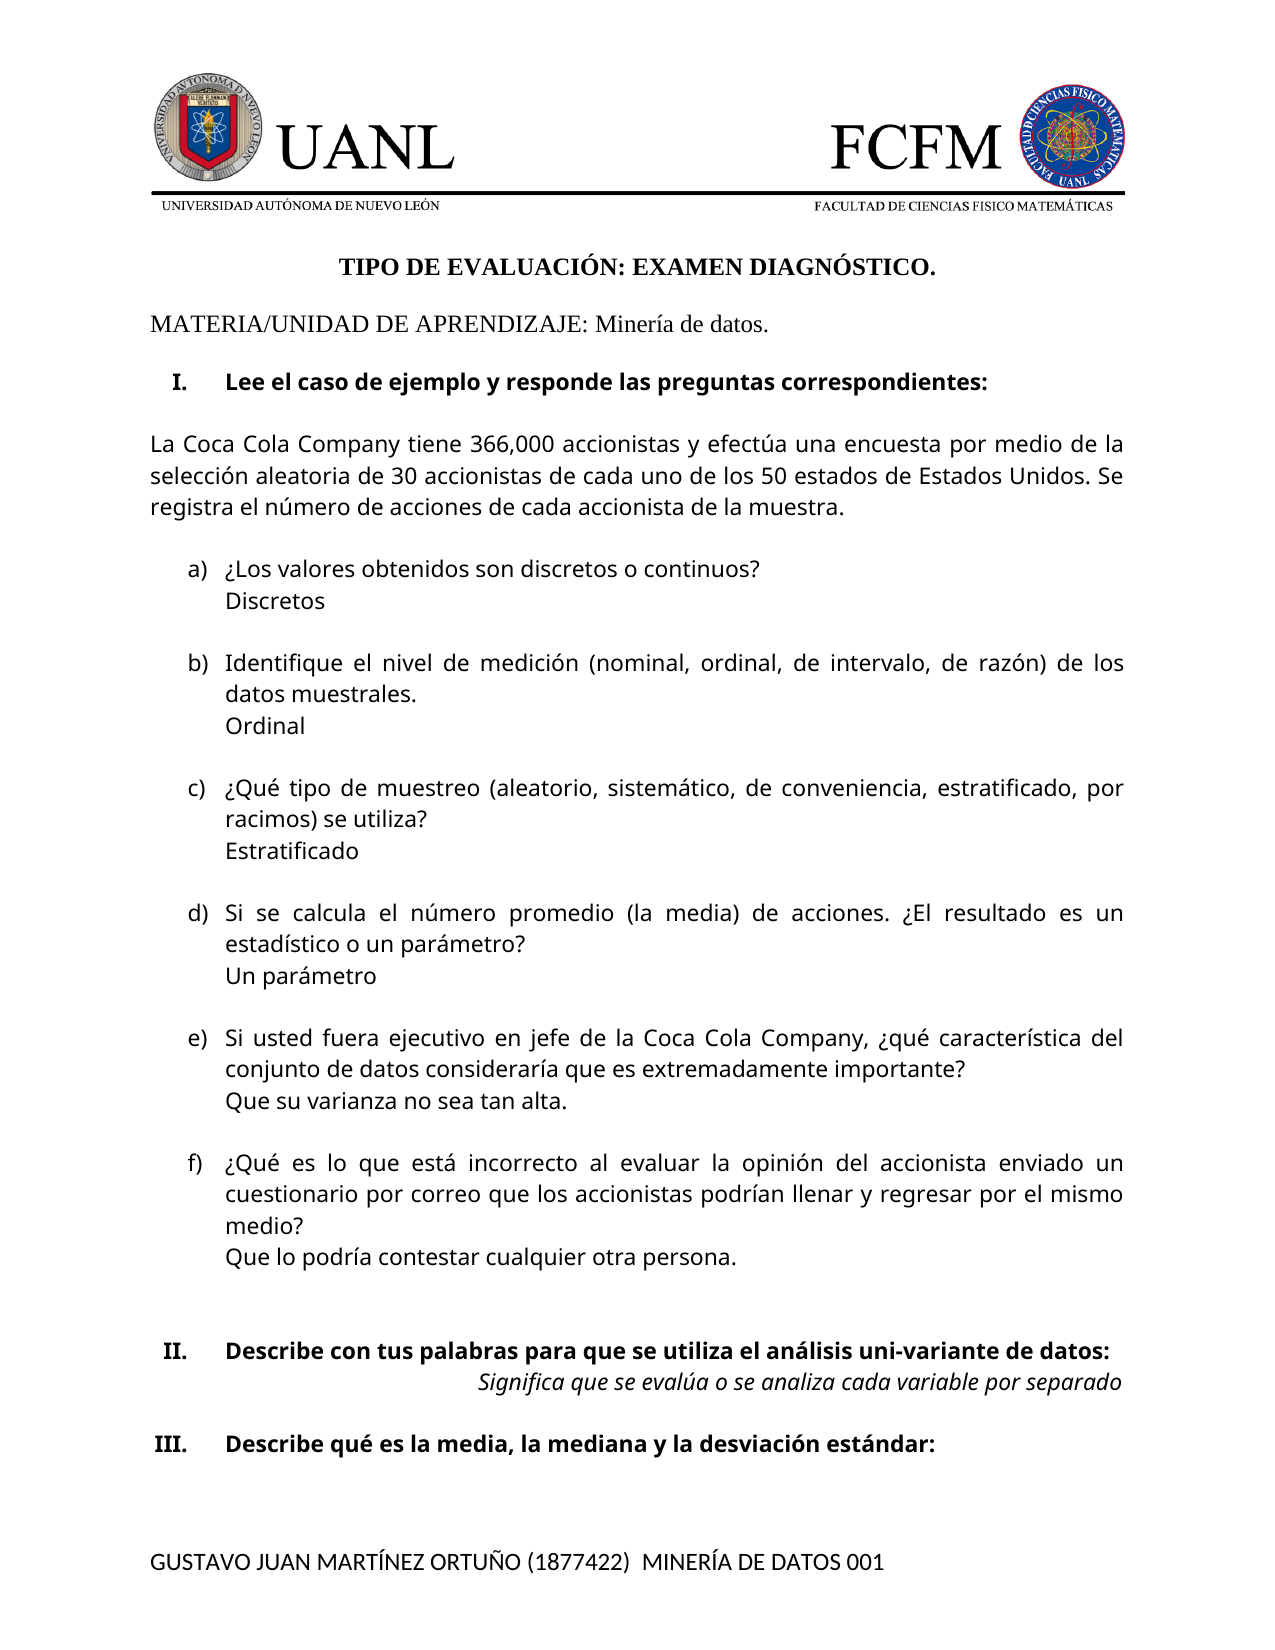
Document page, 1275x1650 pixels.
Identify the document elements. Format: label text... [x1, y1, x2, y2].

text Significa que se evalúa o se analiza cada variable por separado [150, 1366, 1125, 1397]
list Estratificado [225, 834, 1125, 866]
list Identifique el nivel de medición (nominal, ordinal, de intervalo, de razón) de los datos muestrales. [187, 647, 1125, 709]
list Describe con tus palabras para que se utiliza el análisis uni-variante de datos: [187, 1334, 1125, 1366]
list Si usted fuera ejecutivo en jefe de la Coca Cola Company, ¿qué característica del conjunto de datos consideraría que es extremadamente importante? [187, 1022, 1125, 1084]
list ¿Qué es lo que está incorrecto al evaluar la opinión del accionista enviado un cuestionario por correo que los accionistas podrían llenar y regresar por el mismo medio? [187, 1147, 1125, 1241]
text MATERIA/UNIDAD DE APRENDIZAJE: Minería de datos. [150, 309, 1125, 338]
list Si se calcula el número promedio (la media) de acciones. ¿El resultado es un estadístico o un parámetro? [187, 897, 1125, 959]
list Un parámetro [225, 959, 1125, 991]
list Que su varianza no sea tan alta. [225, 1084, 1125, 1116]
list Ordinal [225, 709, 1125, 741]
list ¿Los valores obtenidos son discretos o continuos? [187, 553, 1125, 584]
picture [150, 73, 1125, 221]
list Que lo podría contestar cualquier otra persona. [225, 1241, 1125, 1272]
list ¿Qué tipo de muestreo (aleatorio, sistemático, de conveniencia, estratificado, por racimos) se utiliza? [187, 772, 1125, 834]
text TIPO DE EVALUACIÓN: EXAMEN DIAGNÓSTICO. [150, 252, 1125, 280]
list Discretos [225, 584, 1125, 616]
text La Coca Cola Company tiene 366,000 accionistas y efectúa una encuesta por medio de la selección aleatoria de 30 accionistas de cada uno de los 50 estados de Estados Unidos. Se registra el número de acciones de cada accionista de la muestra. [150, 428, 1125, 522]
list Lee el caso de ejemplo y responde las preguntas correspondientes: [187, 366, 1125, 397]
list Describe qué es la media, la mediana y la desviación estándar: [187, 1428, 1125, 1459]
